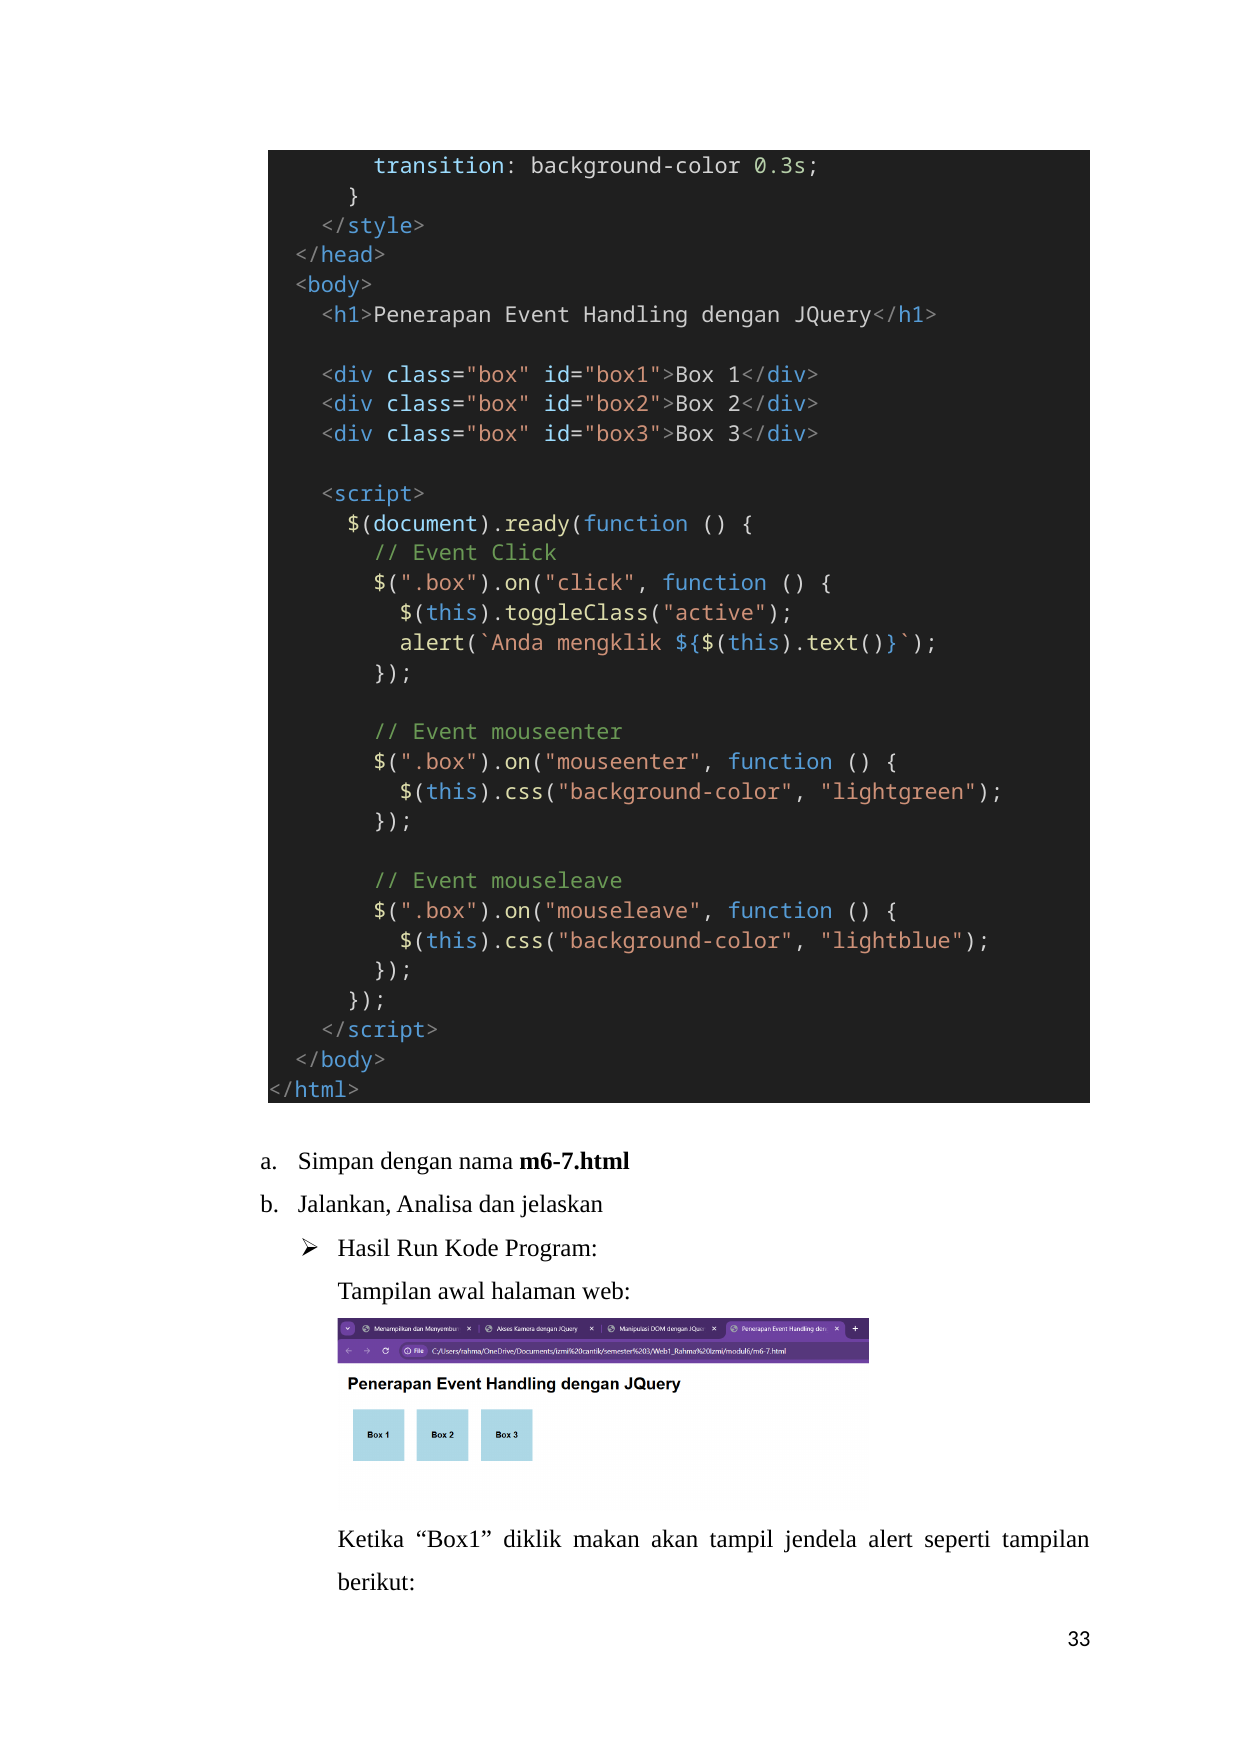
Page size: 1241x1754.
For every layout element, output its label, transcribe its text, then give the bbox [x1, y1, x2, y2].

text </style> [268, 209, 1090, 239]
text alert(`Anda mengklik ${$(this).text()}`); [268, 627, 1090, 656]
text }); [268, 805, 1090, 835]
text $(this).css("background-color", "lightgreen"); [268, 776, 1090, 805]
text transition: background-color 0.3s; [268, 150, 1090, 180]
text }); [268, 984, 1090, 1014]
text $(".box").on("mouseleave", function () { [268, 895, 1090, 924]
text }); [268, 954, 1090, 984]
text // Event mouseleave [268, 865, 1090, 895]
text // Event Click [268, 537, 1090, 567]
text $(this).css("background-color", "lightblue"); [268, 924, 1090, 954]
list Hasil Run Kode Program: [300, 1233, 1090, 1261]
list Tampilan awal halaman web: [337, 1276, 1090, 1304]
text <div class="box" id="box3">Box 3</div> [268, 418, 1090, 448]
text $(".box").on("mouseenter", function () { [268, 746, 1090, 776]
text </head> [268, 239, 1090, 269]
text <body> [268, 269, 1090, 299]
text </html> [268, 1073, 1090, 1103]
text <h1>Penerapan Event Handling dengan JQuery</h1> [268, 299, 1090, 329]
picture [337, 1318, 869, 1511]
text }); [268, 656, 1090, 686]
text } [268, 180, 1090, 209]
list Ketika “Box1” diklik makan akan tampil jendela alert seperti tampilan berikut: [337, 1524, 1090, 1596]
text $(".box").on("click", function () { [268, 567, 1090, 597]
text $(this).toggleClass("active"); [268, 597, 1090, 627]
list Simpan dengan nama m6-7.html [260, 1146, 1090, 1175]
text <div class="box" id="box1">Box 1</div> [268, 358, 1090, 388]
text $(document).ready(function () { [268, 507, 1090, 537]
text </body> [268, 1044, 1090, 1073]
text <div class="box" id="box2">Box 2</div> [268, 388, 1090, 418]
list Jalankan, Analisa dan jelaskan [260, 1189, 1090, 1218]
text // Event mouseenter [268, 716, 1090, 746]
text </script> [268, 1014, 1090, 1044]
text <script> [268, 478, 1090, 507]
